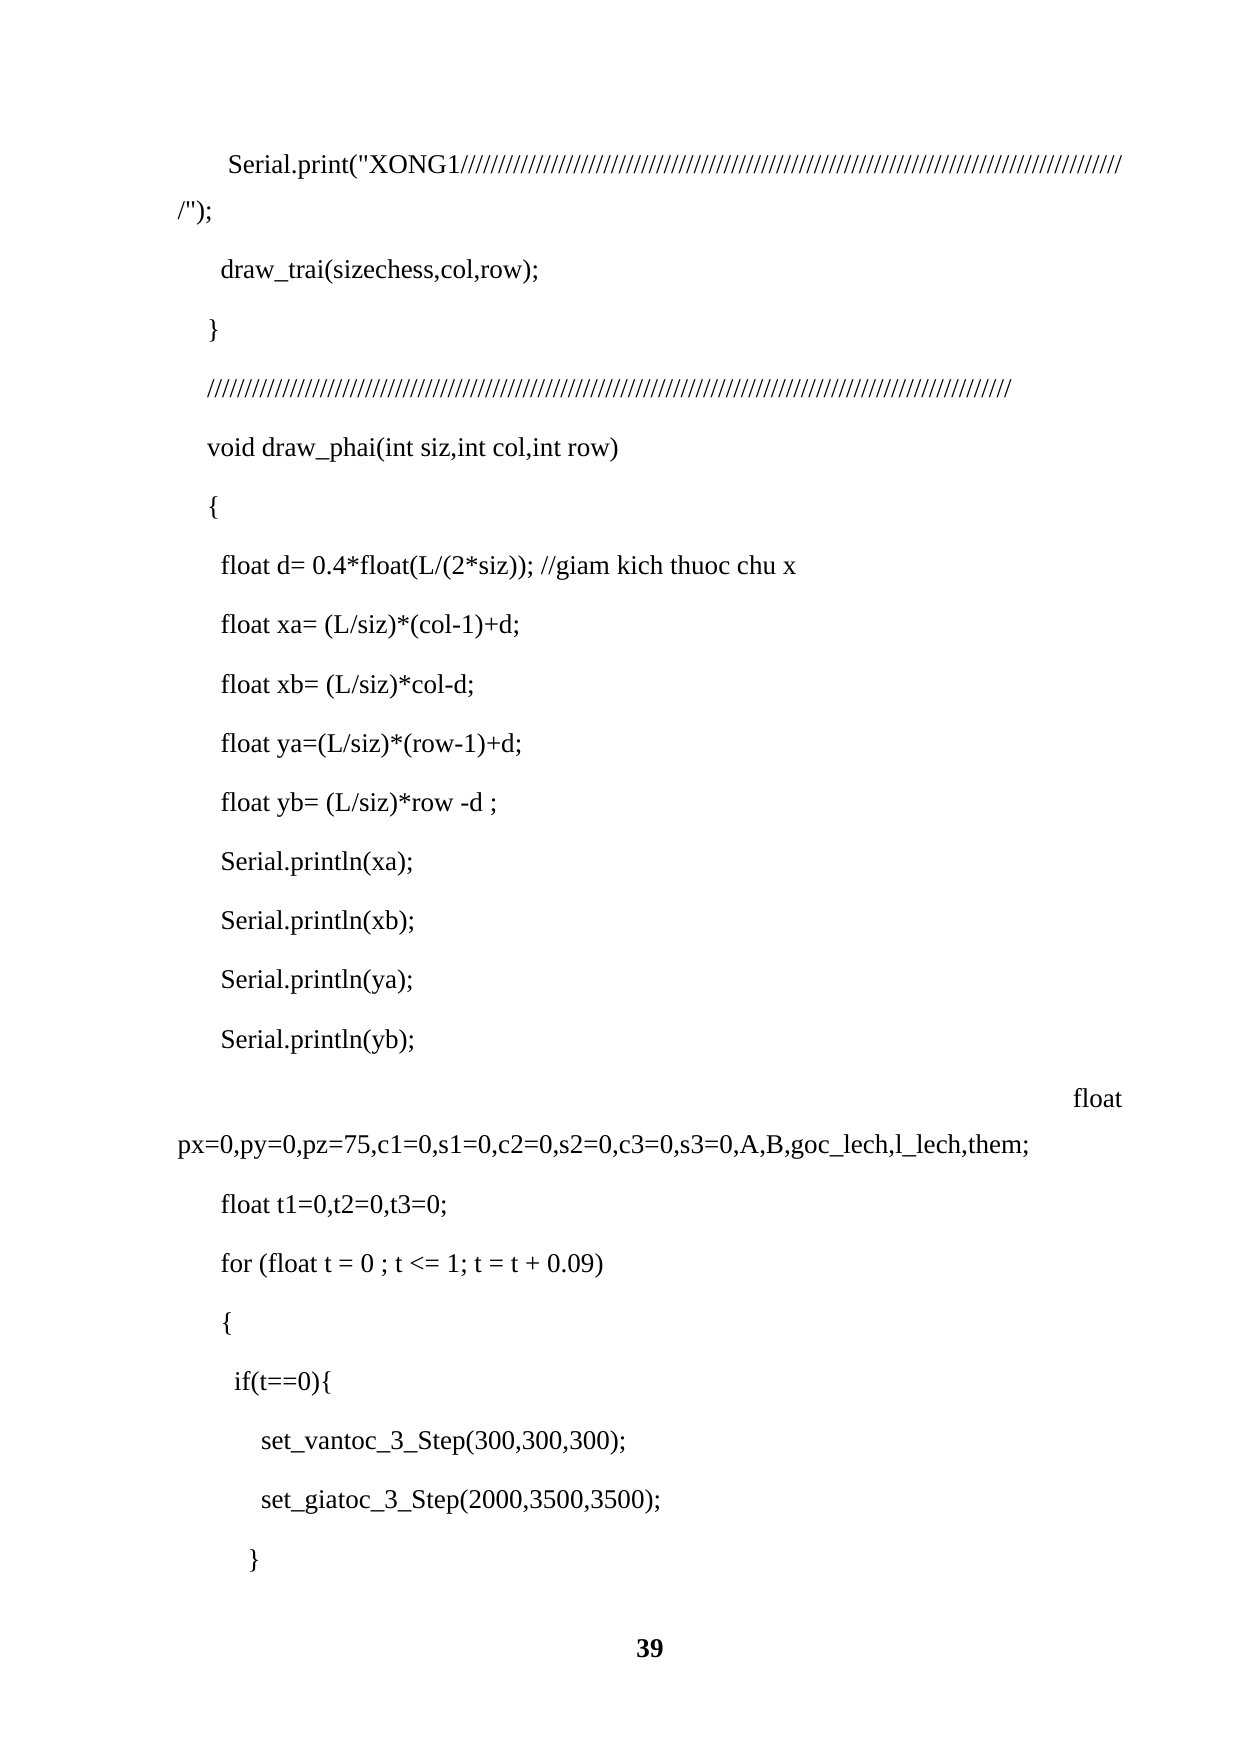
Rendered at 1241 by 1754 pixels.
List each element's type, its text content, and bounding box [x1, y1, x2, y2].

text float xa= (L/siz)*(col-1)+d; [177, 608, 1122, 640]
text Serial.println(xb); [177, 904, 1122, 936]
text } [177, 313, 1122, 344]
text Serial.println(xa); [177, 845, 1122, 876]
text Serial.println(ya); [177, 963, 1122, 995]
text set_vantoc_3_Step(300,300,300); [177, 1424, 1122, 1456]
text void draw_phai(int siz,int col,int row) [177, 431, 1122, 462]
text float ya=(L/siz)*(row-1)+d; [177, 727, 1122, 758]
text } [177, 1543, 1122, 1574]
text Serial.print("XONG1/////////////////////////////////////////////////////////////////////////////////////////"); [177, 148, 1122, 226]
text for (float t = 0 ; t <= 1; t = t + 0.09) [177, 1247, 1122, 1278]
text float px=0,py=0,pz=75,c1=0,s1=0,c2=0,s2=0,c3=0,s3=0,A,B,goc_lech,l_lech,them; [177, 1082, 1122, 1160]
text Serial.println(yb); [177, 1023, 1122, 1054]
text set_giatoc_3_Step(2000,3500,3500); [177, 1483, 1122, 1515]
text float yb= (L/siz)*row -d ; [177, 786, 1122, 817]
text float xb= (L/siz)*col-d; [177, 668, 1122, 699]
text if(t==0){ [177, 1365, 1122, 1396]
text float t1=0,t2=0,t3=0; [177, 1188, 1122, 1219]
text /////////////////////////////////////////////////////////////////////////////////////////////////////////// [177, 372, 1122, 403]
text draw_trai(sizechess,col,row); [177, 253, 1122, 285]
text { [177, 490, 1122, 521]
text float d= 0.4*float(L/(2*siz)); //giam kich thuoc chu x [177, 549, 1122, 581]
text { [177, 1306, 1122, 1337]
